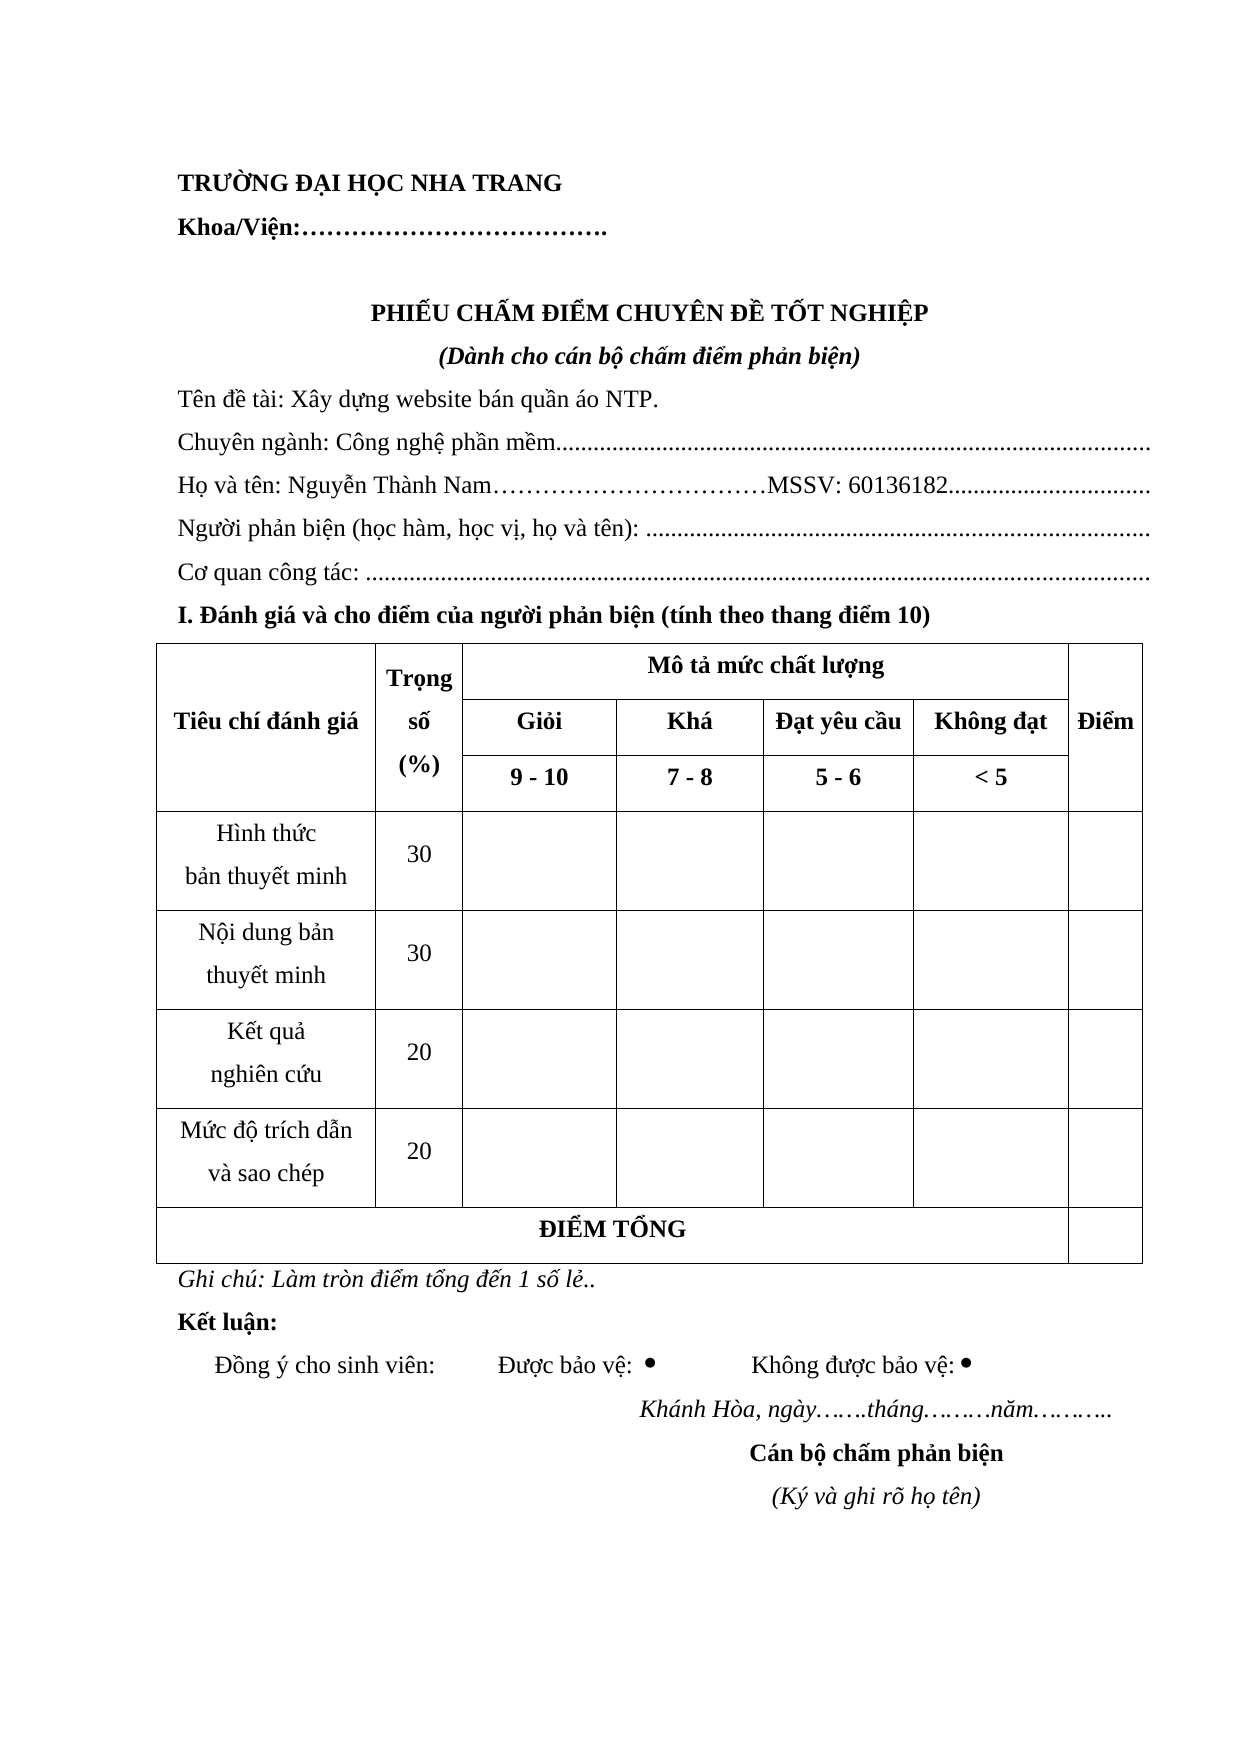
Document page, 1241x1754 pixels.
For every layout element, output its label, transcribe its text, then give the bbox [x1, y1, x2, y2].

text Khánh Hòa, ngày…….tháng………năm……….. Cán bộ chấm phản biện (Ký và ghi rõ họ tên) [214, 1394, 1122, 1509]
table_cell [764, 1109, 913, 1207]
text Chuyên ngành: Công nghệ phần mềm [177, 427, 1122, 456]
text Người phản biện (học hàm, học vị, họ và tên): [177, 513, 1122, 542]
text Ghi chú: Làm tròn điểm tổng đến 1 số lẻ.. [177, 1264, 1122, 1293]
text Đồng ý cho sinh viên: Được bảo vệ: Không được bảo vệ: [214, 1350, 1122, 1380]
table_cell 5 - 6 [764, 756, 913, 811]
table_cell Kết quả nghiên cứu [157, 1010, 375, 1108]
text PHIẾU CHẤM ĐIỂM CHUYÊN ĐỀ TỐT NGHIỆP [177, 298, 1122, 327]
table_cell [617, 1109, 763, 1207]
table_cell [1069, 1208, 1142, 1263]
table_cell 30 [376, 812, 462, 910]
table_cell Khá [617, 700, 763, 755]
table_cell [617, 1010, 763, 1108]
table_cell [914, 911, 1068, 1009]
table_cell [914, 1010, 1068, 1108]
table_cell Giỏi [463, 700, 616, 755]
table_cell ĐIỂM TỔNG [157, 1208, 1068, 1263]
table_cell [914, 1109, 1068, 1207]
table_cell 20 [376, 1109, 462, 1207]
table_cell [463, 1010, 616, 1108]
table_cell [463, 812, 616, 910]
table_cell [764, 911, 913, 1009]
text Kết luận: [177, 1307, 1122, 1336]
table_cell Hình thức bản thuyết minh [157, 812, 375, 910]
table_cell [463, 1109, 616, 1207]
table_cell [764, 812, 913, 910]
table_cell [1069, 1010, 1142, 1108]
table_cell 20 [376, 1010, 462, 1108]
text (Dành cho cán bộ chấm điểm phản biện) [177, 341, 1122, 370]
table_cell 30 [376, 911, 462, 1009]
table_header Trọng số (%) [376, 644, 462, 811]
text Tên đề tài: Xây dựng website bán quần áo NTP. [177, 384, 1122, 413]
table_cell 7 - 8 [617, 756, 763, 811]
text Họ và tên: Nguyễn Thành Nam……………………………MSSV: 60136182 [177, 470, 1122, 499]
text Khoa/Viện:………………………………. [177, 212, 1122, 240]
table_header Mô tả mức chất lượng [463, 644, 1068, 699]
table_cell Đạt yêu cầu [764, 700, 913, 755]
table_header Điểm [1069, 644, 1142, 811]
text I. Đánh giá và cho điểm của người phản biện (tính theo thang điểm 10) [177, 600, 1122, 628]
table_cell < 5 [914, 756, 1068, 811]
text TRƯỜNG ĐẠI HỌC NHA TRANG [177, 168, 1122, 197]
table_cell [1069, 911, 1142, 1009]
table_cell [764, 1010, 913, 1108]
text Cơ quan công tác: [177, 557, 1122, 585]
table_cell [1069, 812, 1142, 910]
table_cell Mức độ trích dẫn và sao chép [157, 1109, 375, 1207]
table_cell 9 - 10 [463, 756, 616, 811]
table_cell [463, 911, 616, 1009]
table_cell Không đạt [914, 700, 1068, 755]
table_header Tiêu chí đánh giá [157, 644, 375, 811]
table_cell [914, 812, 1068, 910]
table_cell Nội dung bản thuyết minh [157, 911, 375, 1009]
table_cell [617, 911, 763, 1009]
table_cell [1069, 1109, 1142, 1207]
table_cell [617, 812, 763, 910]
